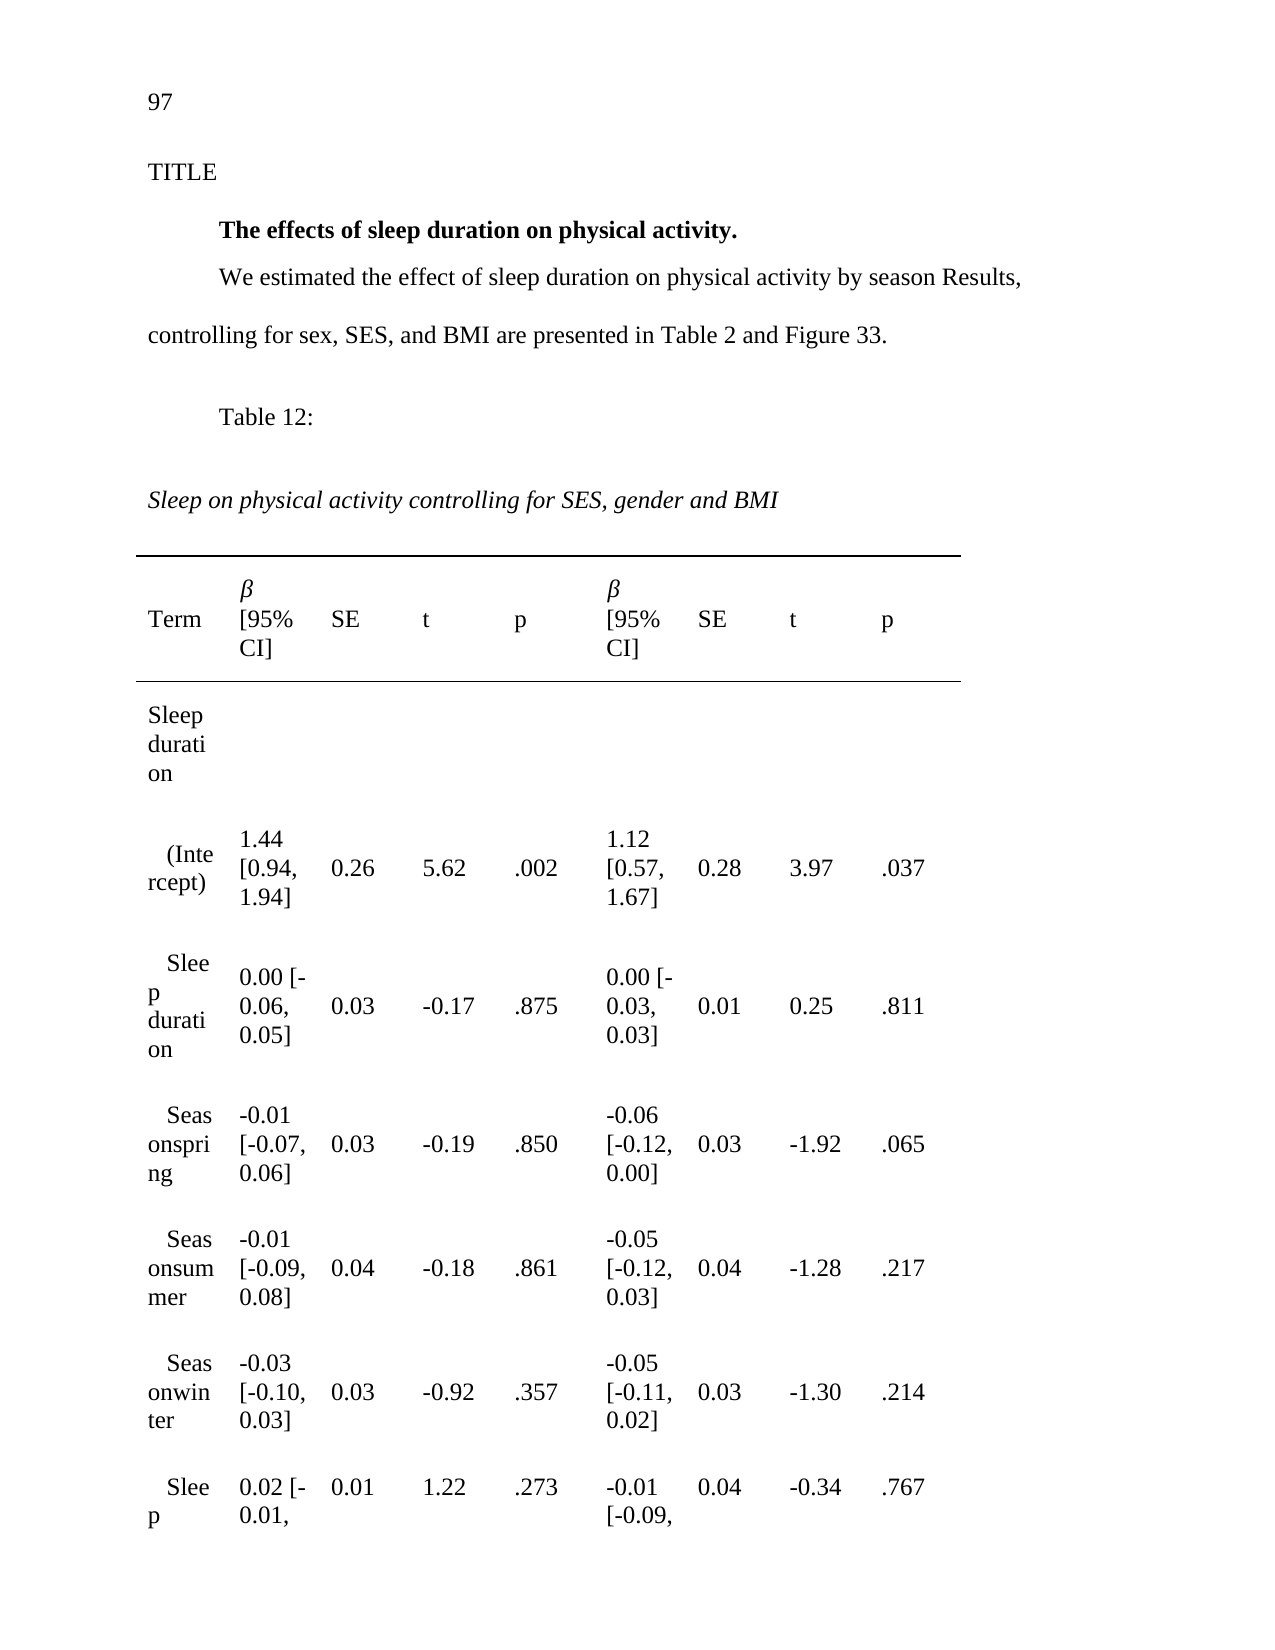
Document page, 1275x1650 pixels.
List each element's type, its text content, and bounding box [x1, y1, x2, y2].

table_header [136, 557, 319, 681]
text We estimated the effect of sleep duration on physical activity by season Results, controlling for sex, SES, and BMI are presented in Table 2 and Figure 33. [148, 262, 1127, 349]
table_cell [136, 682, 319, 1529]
text Sleep on physical activity controlling for SES, gender and BMI [148, 485, 1127, 514]
subtitle The effects of sleep duration on physical activity. [148, 215, 1127, 244]
text Table 12: [148, 402, 1127, 431]
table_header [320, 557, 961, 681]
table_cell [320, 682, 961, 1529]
